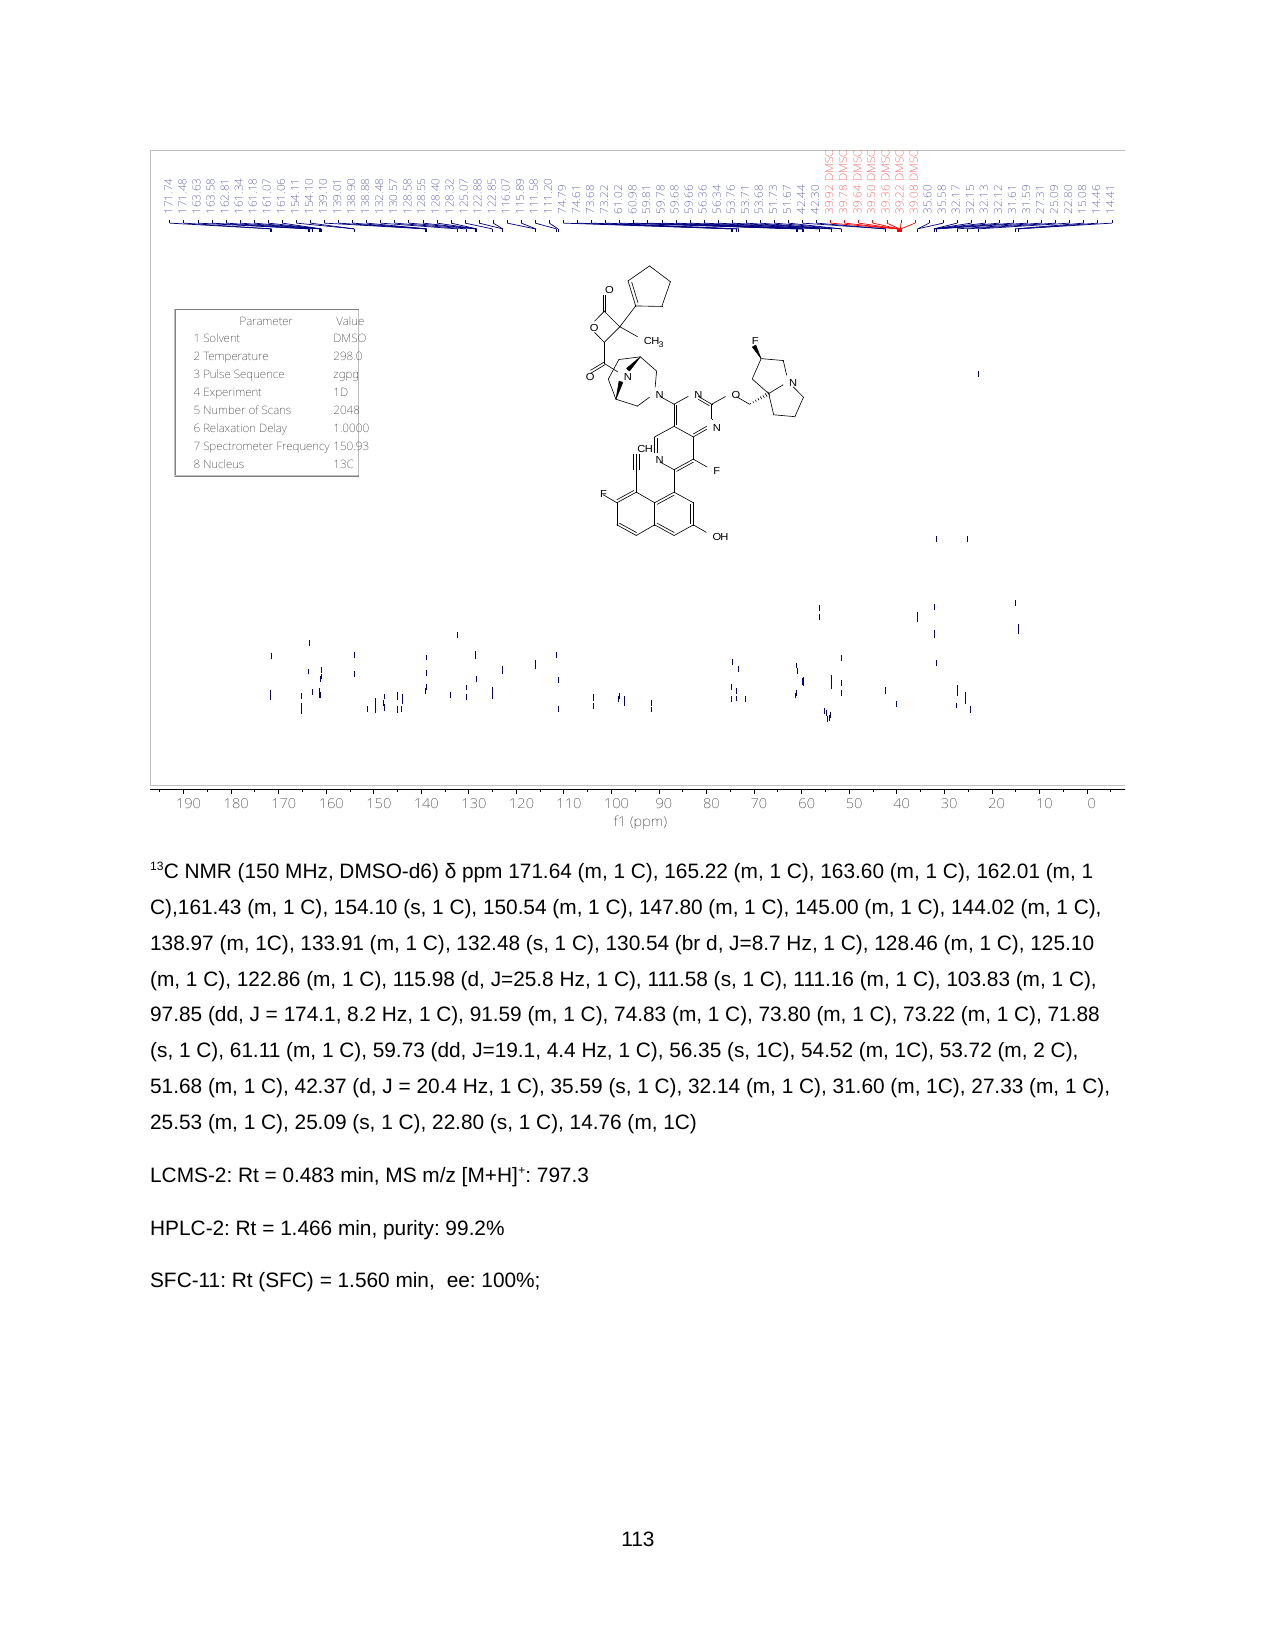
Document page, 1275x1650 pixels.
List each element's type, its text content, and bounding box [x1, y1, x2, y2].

text HPLC-2: Rt = 1.466 min, purity: 99.2% [150, 1215, 1125, 1239]
text 13C NMR (150 MHz, DMSO-d6) δ ppm 171.64 (m, 1 C), 165.22 (m, 1 C), 163.60 (m, 1 C), 162.01 (m, 1 C),161.43 (m, 1 C), 154.10 (s, 1 C), 150.54 (m, 1 C), 147.80 (m, 1 C), 145.00 (m, 1 C), 144.02 (m, 1 C), 138.97 (m, 1C), 133.91 (m, 1 C), 132.48 (s, 1 C), 130.54 (br d, J=8.7 Hz, 1 C), 128.46 (m, 1 C), 125.10 (m, 1 C), 122.86 (m, 1 C), 115.98 (d, J=25.8 Hz, 1 C), 111.58 (s, 1 C), 111.16 (m, 1 C), 103.83 (m, 1 C), 97.85 (dd, J = 174.1, 8.2 Hz, 1 C), 91.59 (m, 1 C), 74.83 (m, 1 C), 73.80 (m, 1 C), 73.22 (m, 1 C), 71.88 (s, 1 C), 61.11 (m, 1 C), 59.73 (dd, J=19.1, 4.4 Hz, 1 C), 56.35 (s, 1C), 54.52 (m, 1C), 53.72 (m, 2 C), 51.68 (m, 1 C), 42.37 (d, J = 20.4 Hz, 1 C), 35.59 (s, 1 C), 32.14 (m, 1 C), 31.60 (m, 1C), 27.33 (m, 1 C), 25.53 (m, 1 C), 25.09 (s, 1 C), 22.80 (s, 1 C), 14.76 (m, 1C) [150, 858, 1125, 1134]
text SFC-11: Rt (SFC) = 1.560 min, ee: 100%; [150, 1268, 1125, 1292]
text LCMS-2: Rt = 0.483 min, MS m/z [M+H]+: 797.3 [150, 1163, 1125, 1187]
